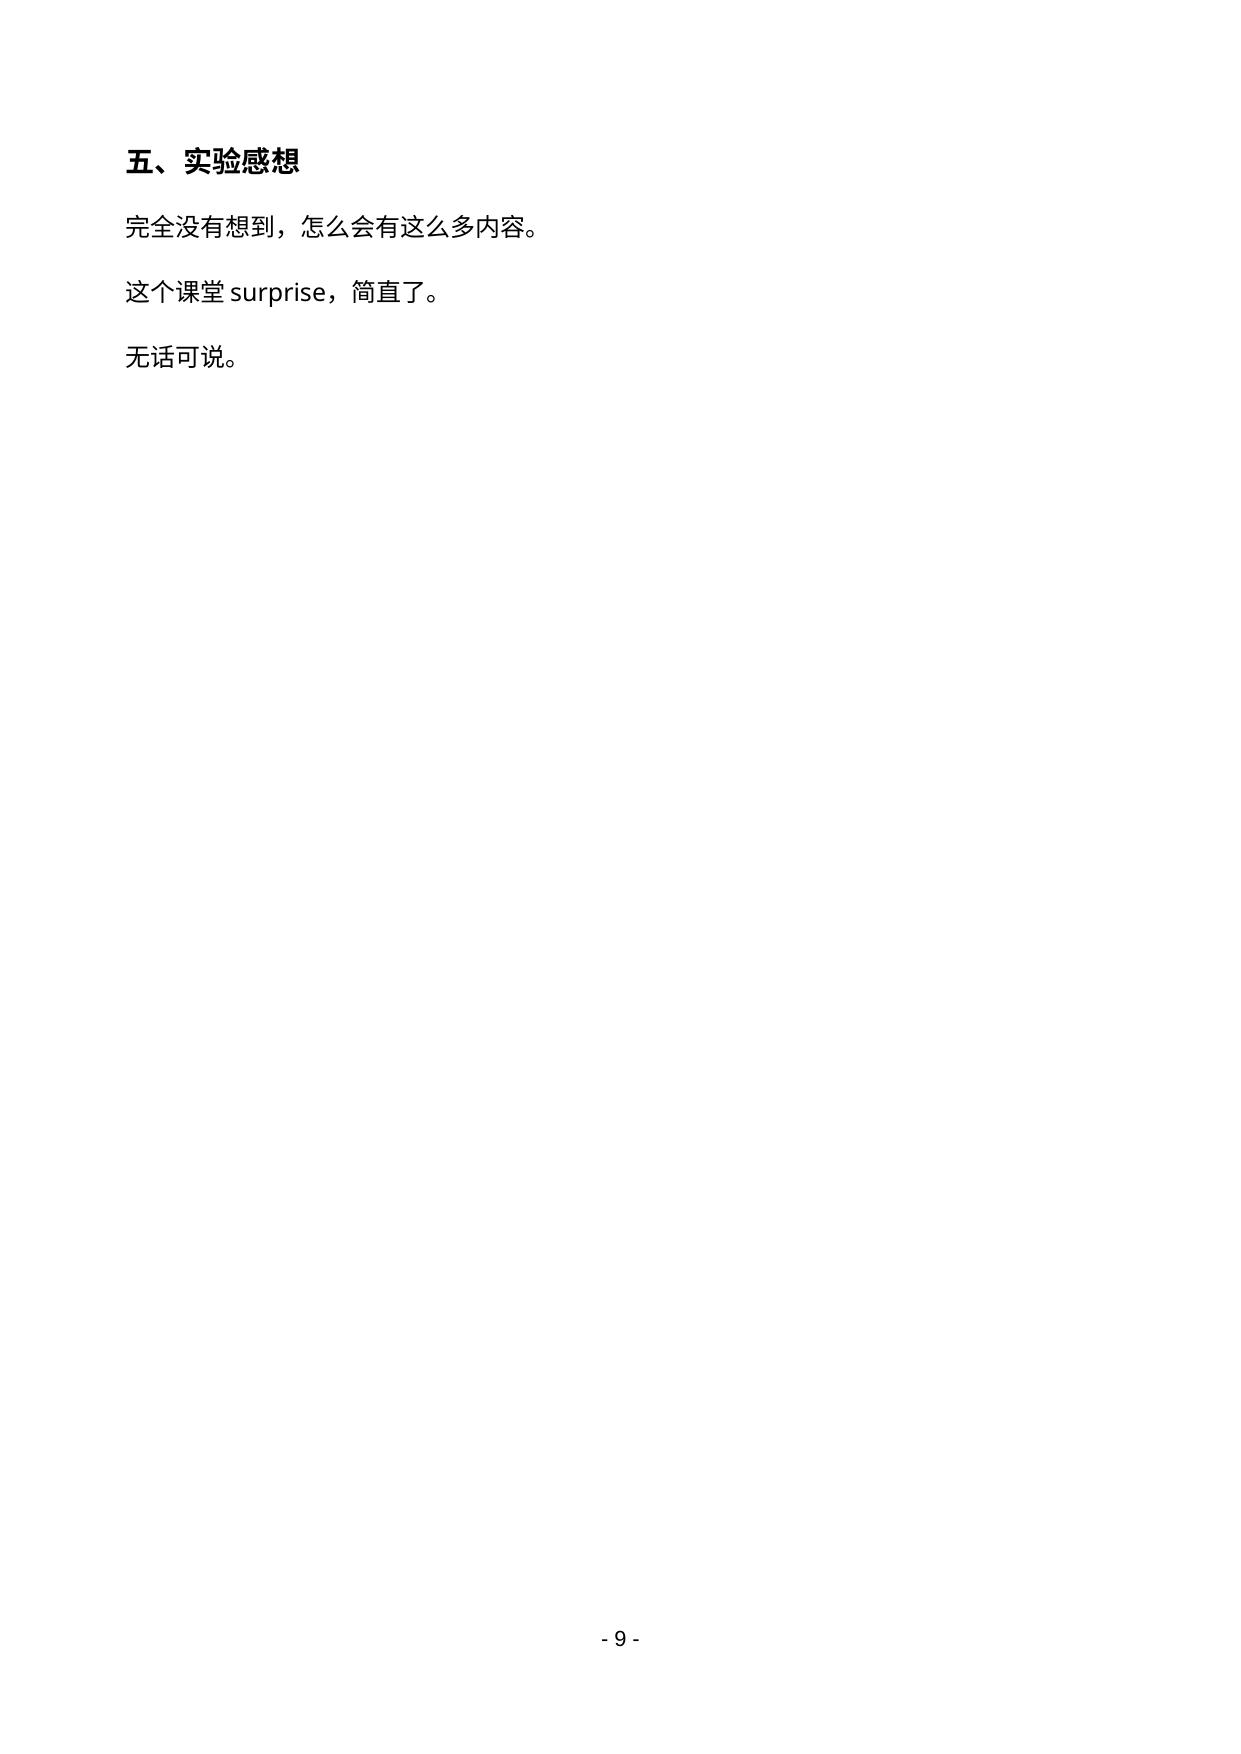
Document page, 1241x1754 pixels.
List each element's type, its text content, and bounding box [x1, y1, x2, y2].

text 这个课堂surprise，简直了。 [125, 258, 1115, 323]
text 完全没有想到，怎么会有这么多内容。 [125, 193, 1115, 258]
text 无话可说。 [125, 323, 1115, 388]
text 五、实验感想 [125, 128, 1115, 193]
